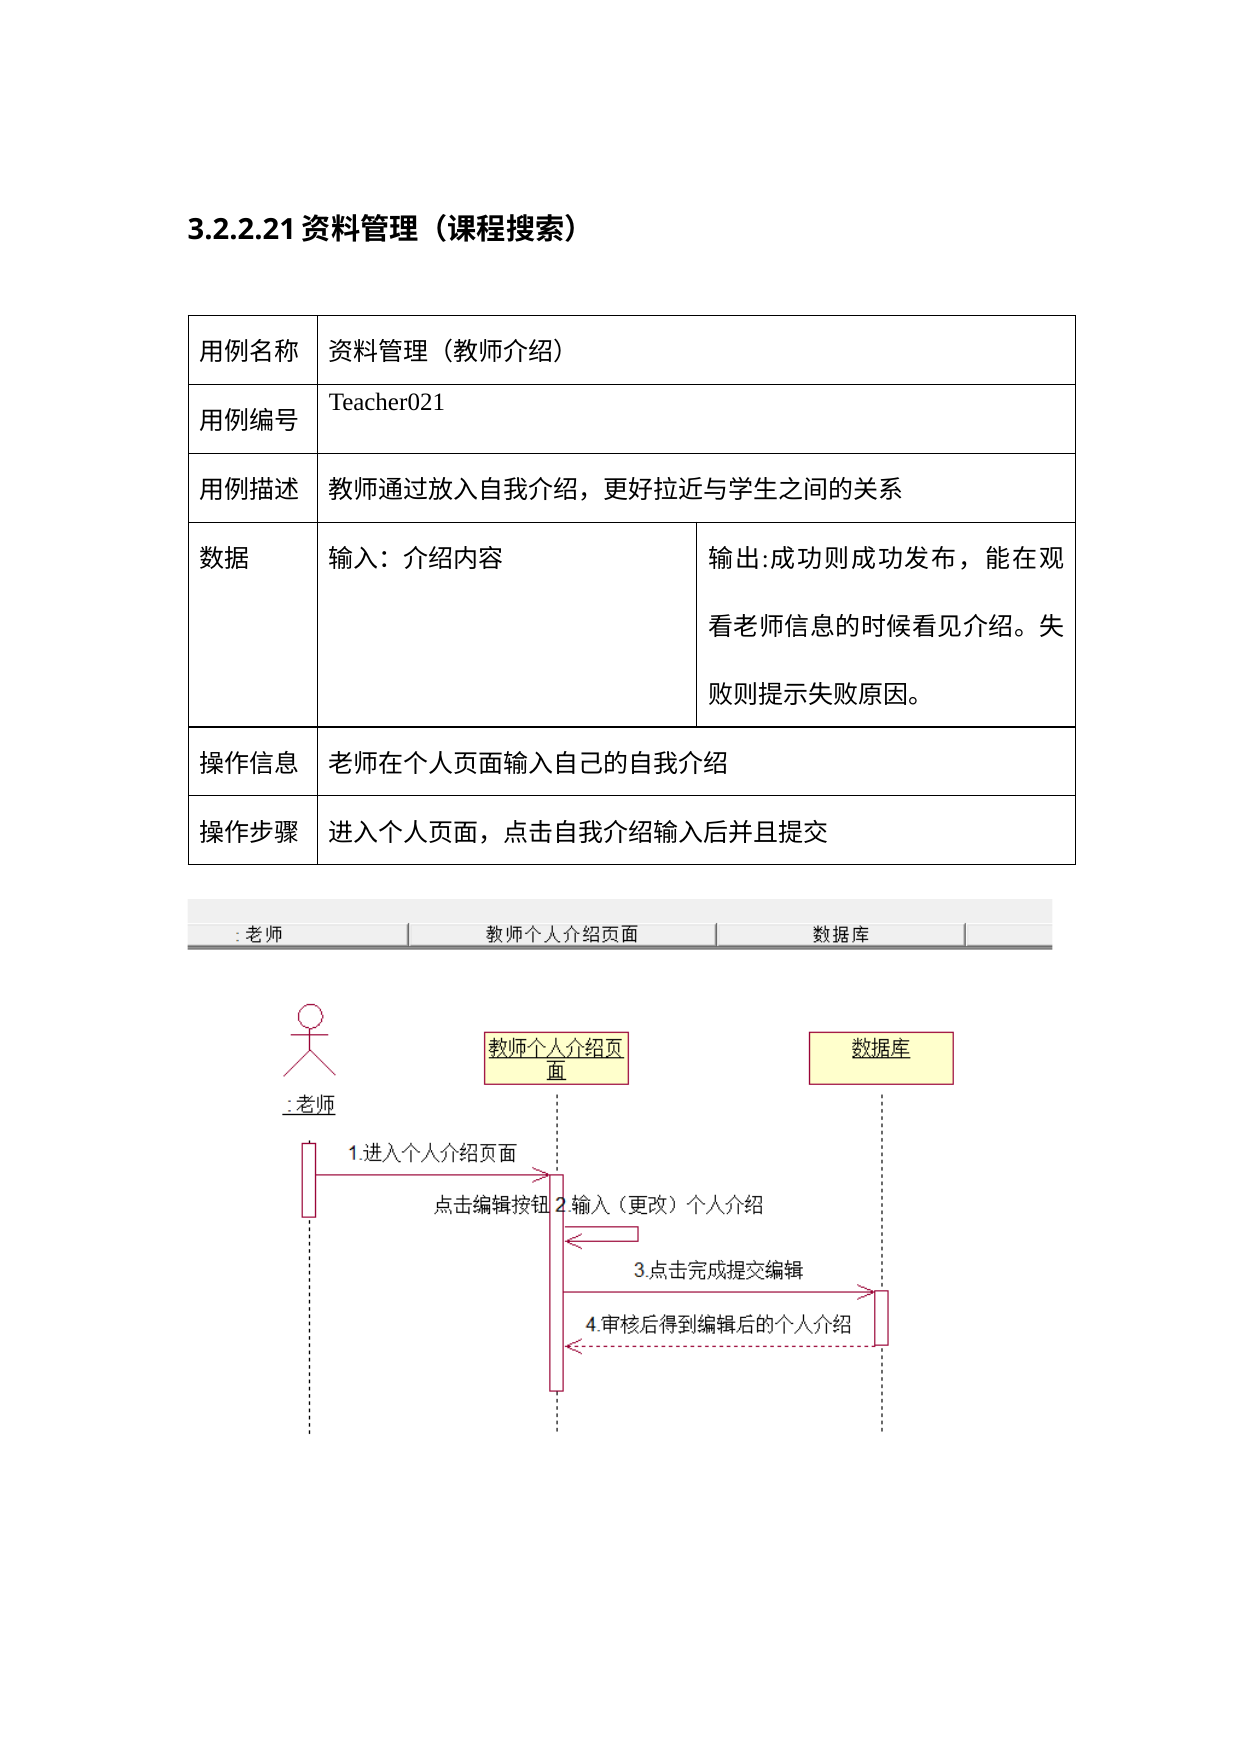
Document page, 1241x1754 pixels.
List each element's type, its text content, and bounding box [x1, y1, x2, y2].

table_header 用例名称 [189, 316, 317, 384]
table_cell 老师在个人页面输入自己的自我介绍 [318, 728, 1075, 795]
table_cell 用例编号 [189, 385, 317, 453]
table_cell 用例描述 [189, 454, 317, 522]
table_cell Teacher021 [318, 385, 1075, 453]
table_cell 输入：介绍内容 [318, 523, 696, 726]
subtitle 3.2.2.21资料管理（课程搜索） [187, 193, 1053, 261]
table_cell 教师通过放入自我介绍，更好拉近与学生之间的关系 [318, 454, 1075, 522]
picture [187, 899, 1053, 1550]
table_header 资料管理（教师介绍） [318, 316, 1075, 384]
table_cell 输出:成功则成功发布，能在观看老师信息的时候看见介绍。失败则提示失败原因。 [697, 523, 1075, 726]
table_cell 操作信息 [189, 728, 317, 795]
table_cell 操作步骤 [189, 796, 317, 864]
table_cell 进入个人页面，点击自我介绍输入后并且提交 [318, 796, 1075, 864]
table_cell 数据 [189, 523, 317, 726]
